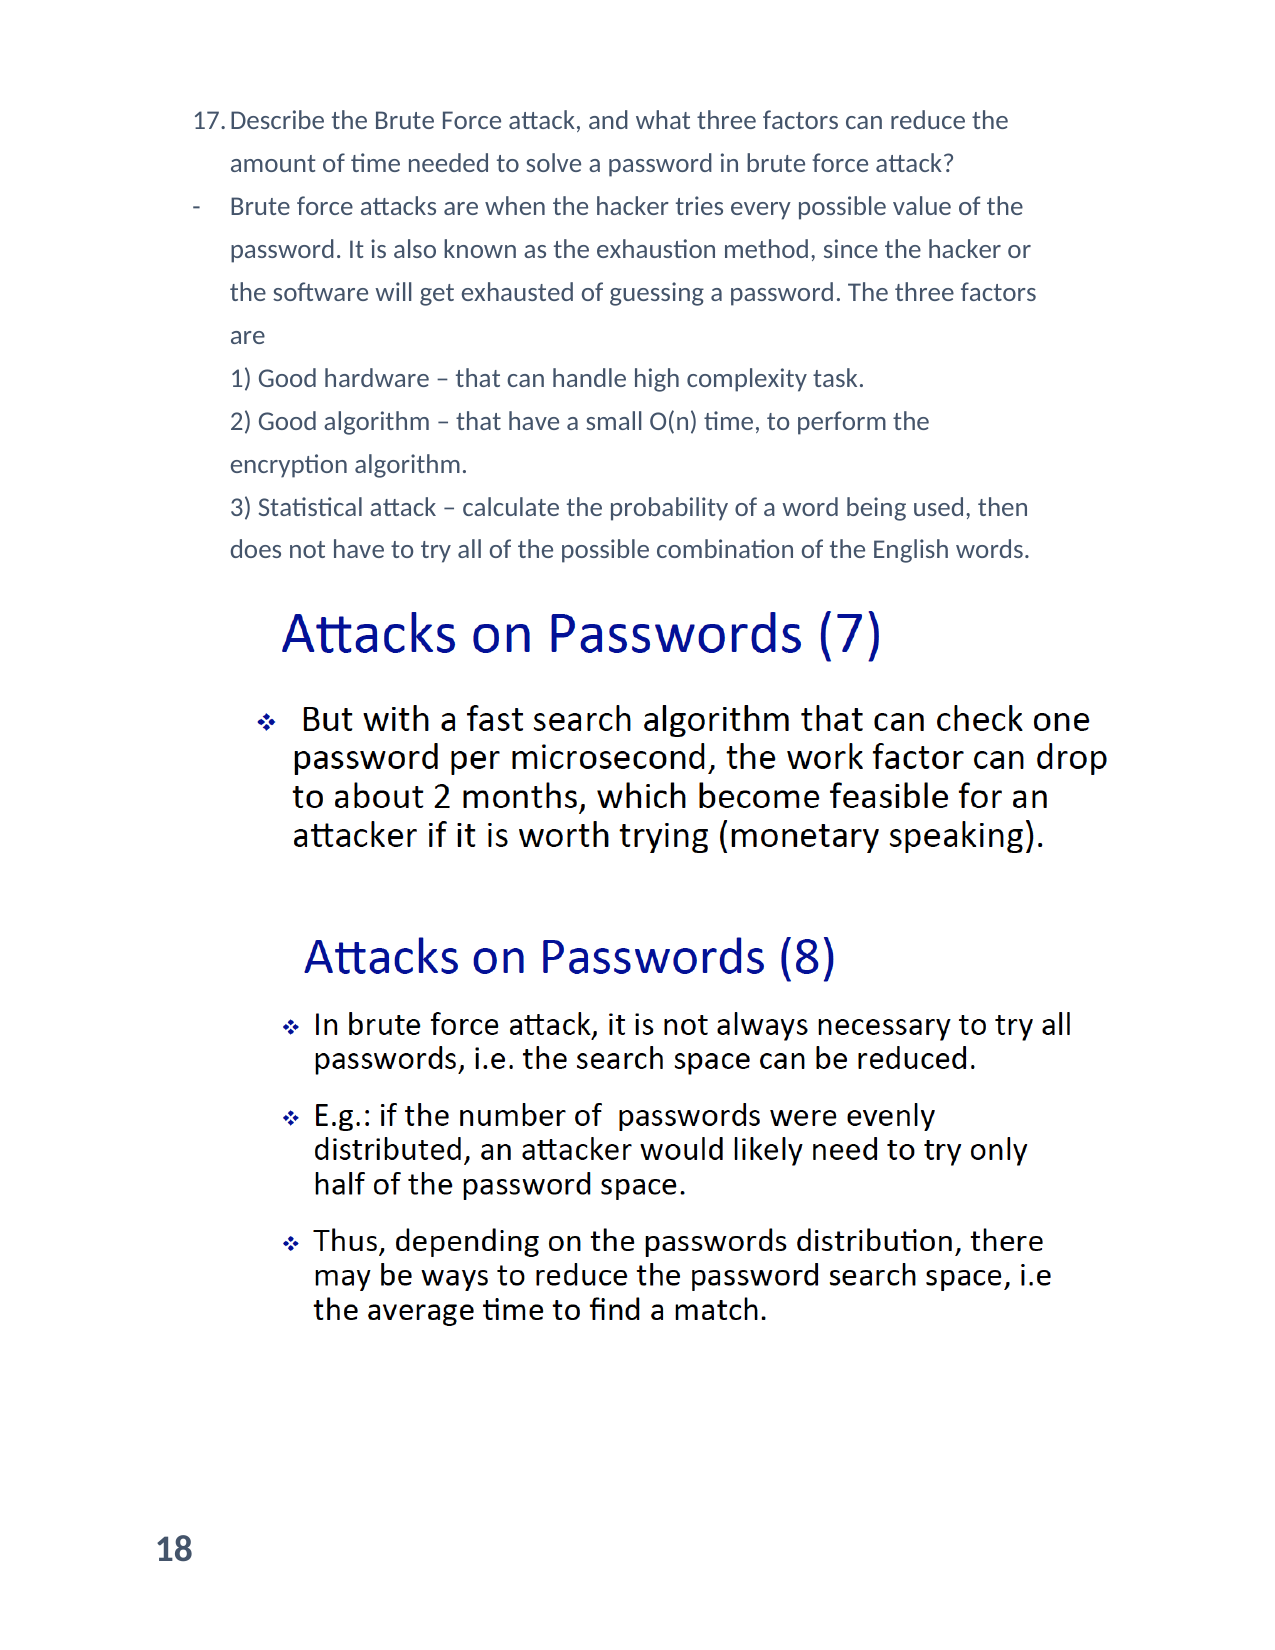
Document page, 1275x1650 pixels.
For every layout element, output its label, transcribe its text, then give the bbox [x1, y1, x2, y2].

picture [229, 575, 1124, 865]
list Describe the Brute Force attack, and what three factors can reduce the amount of time needed to solve a password in brute force attack? [192, 103, 1048, 179]
picture [229, 874, 1124, 1334]
